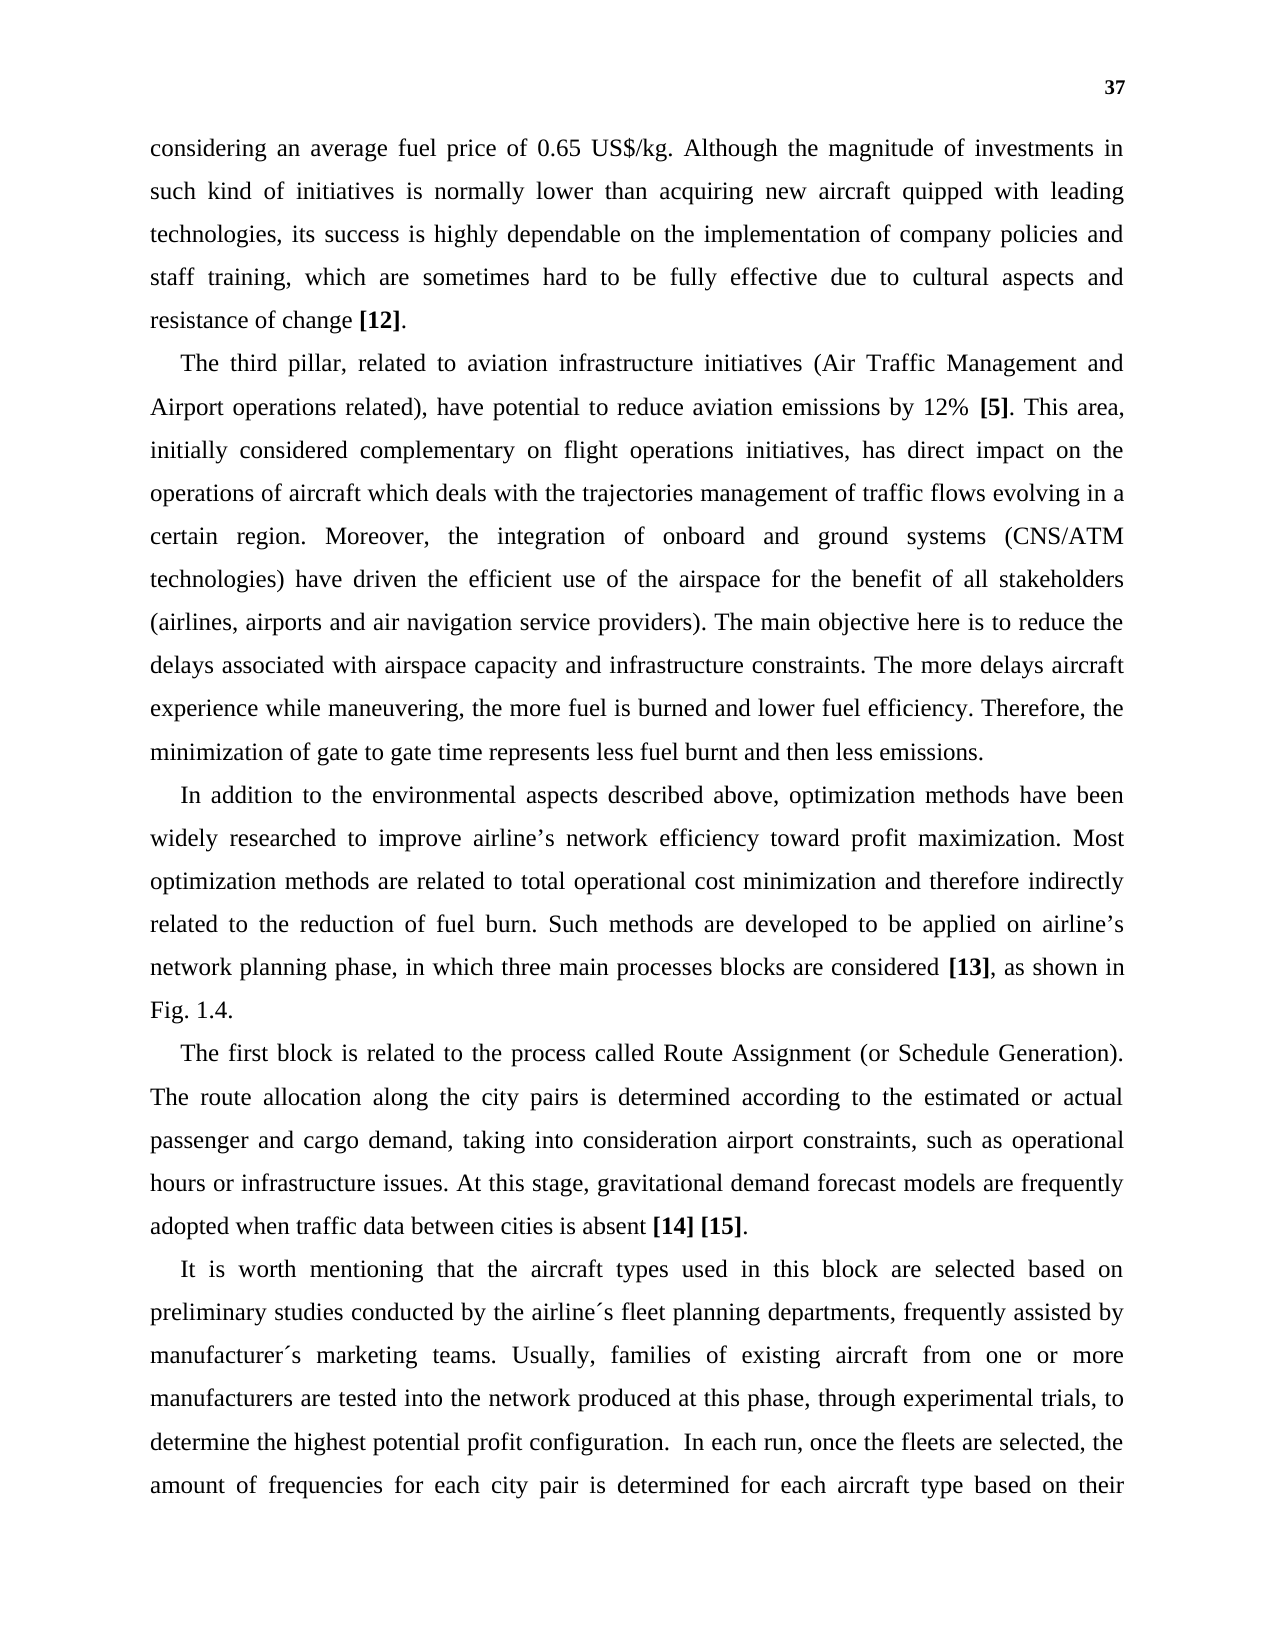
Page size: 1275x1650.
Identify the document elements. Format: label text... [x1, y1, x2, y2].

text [150, 133, 1125, 334]
text In addition to the environmental aspects described above, optimization methods have been widely researched to improve airline’s network efficiency toward profit maximization. Most optimization methods are related to total operational cost minimization and therefore indirectly related to the reduction of fuel burn. Such methods are developed to be applied on airline’s network planning phase, in which three main processes blocks are considered , as shown in Fig. 1.4. [150, 780, 1125, 1024]
text The third pillar, related to aviation infrastructure initiatives (Air Traffic Management and Airport operations related), have potential to reduce aviation emissions by 12% . This area, initially considered complementary on flight operations initiatives, has direct impact on the operations of aircraft which deals with the trajectories management of traffic flows evolving in a certain region. Moreover, the integration of onboard and ground systems (CNS/ATM technologies) have driven the efficient use of the airspace for the benefit of all stakeholders (airlines, airports and air navigation service providers). The main objective here is to reduce the delays associated with airspace capacity and infrastructure constraints. The more delays aircraft experience while maneuvering, the more fuel is burned and lower fuel efficiency. Therefore, the minimization of gate to gate time represents less fuel burnt and then less emissions. [150, 348, 1125, 765]
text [150, 1254, 1125, 1498]
text The first block is related to the process called Route Assignment (or Schedule Generation). The route allocation along the city pairs is determined according to the estimated or actual passenger and cargo demand, taking into consideration airport constraints, such as operational hours or infrastructure issues. At this stage, gravitational demand forecast models are frequently adopted when traffic data between cities is absent . [150, 1038, 1125, 1240]
